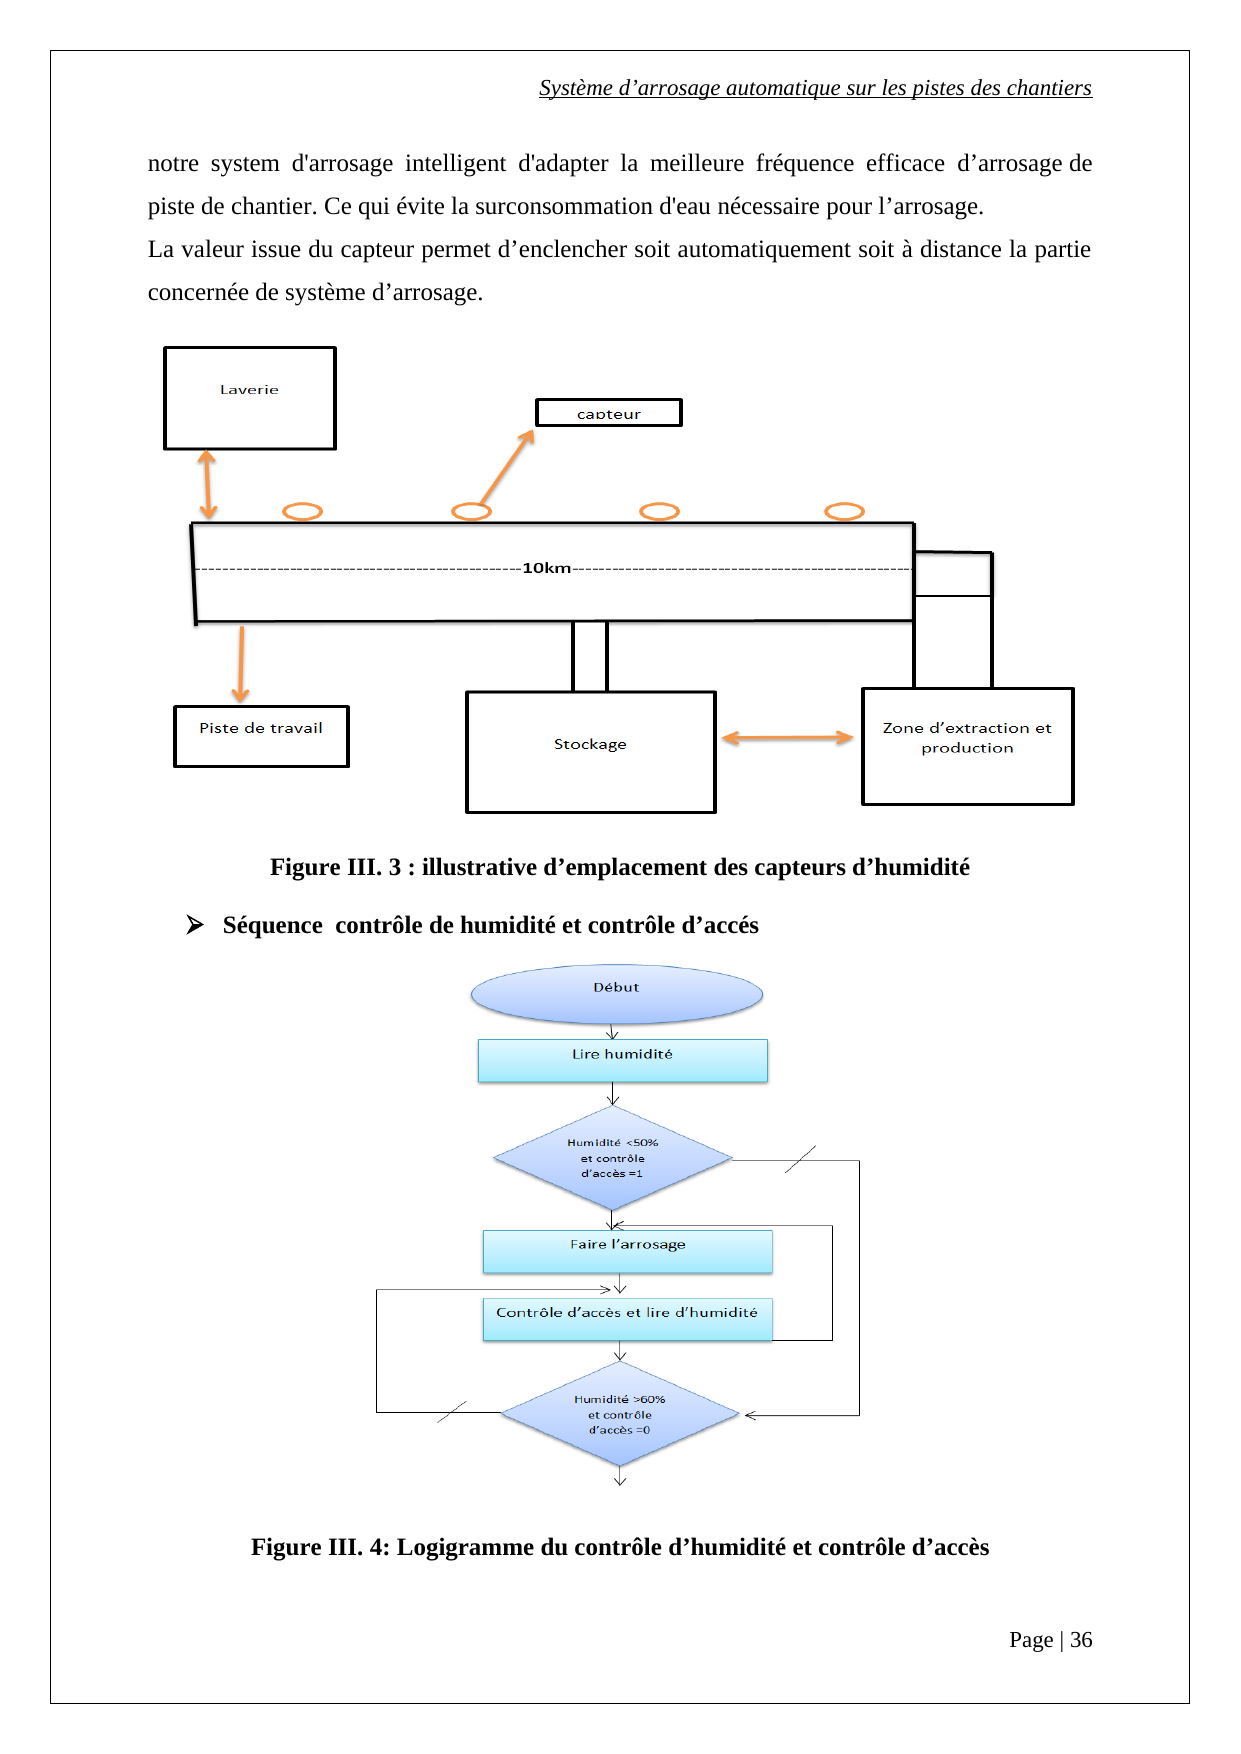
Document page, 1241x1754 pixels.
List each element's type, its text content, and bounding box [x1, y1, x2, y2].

picture [147, 341, 1093, 818]
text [148, 148, 1093, 219]
text La valeur issue du capteur permet d’enclencher soit automatiquement soit à distance la partie concernée de système d’arrosage. [148, 234, 1093, 306]
picture [286, 953, 954, 1489]
list Séquence contrôle de humidité et contrôle d’accés [185, 910, 1093, 939]
